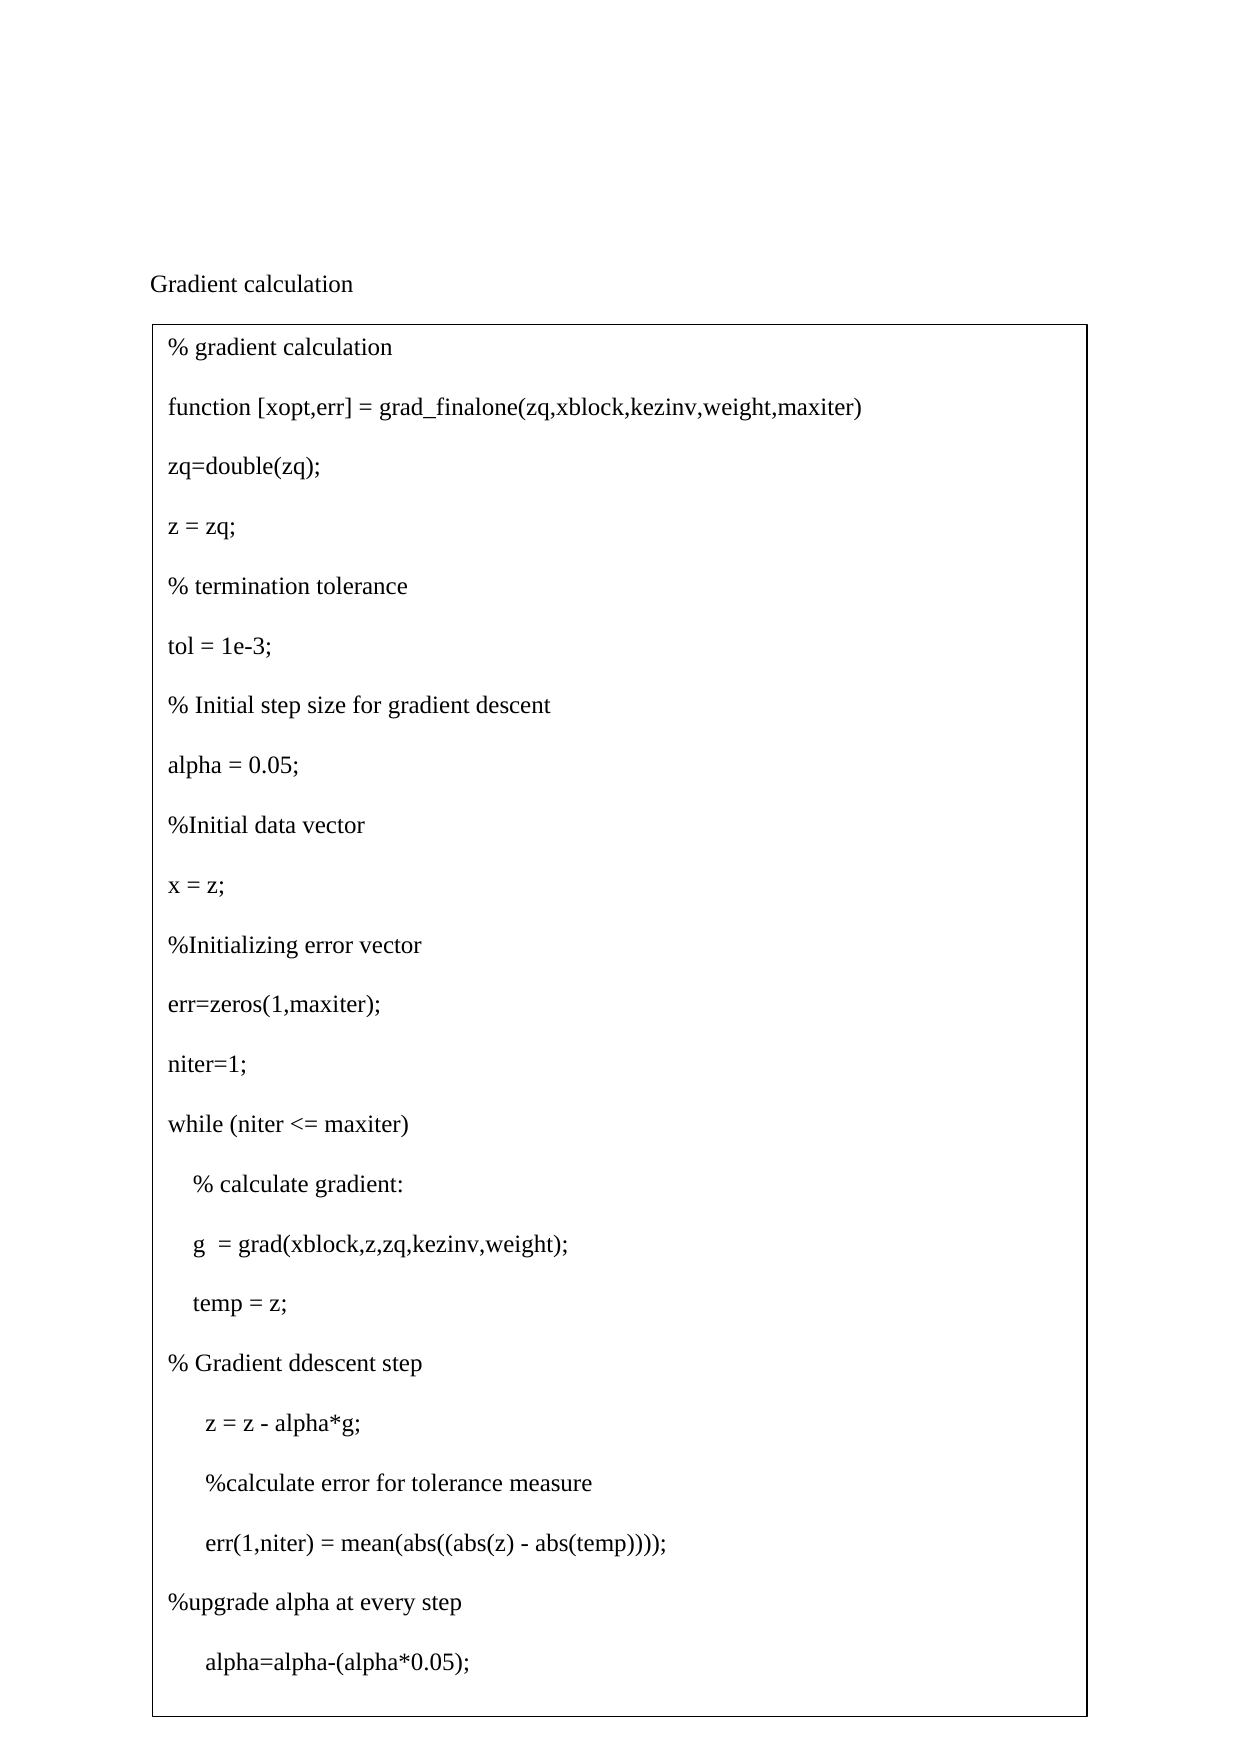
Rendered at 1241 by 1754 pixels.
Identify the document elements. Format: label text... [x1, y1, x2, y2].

text Gradient calculation [150, 269, 1090, 298]
